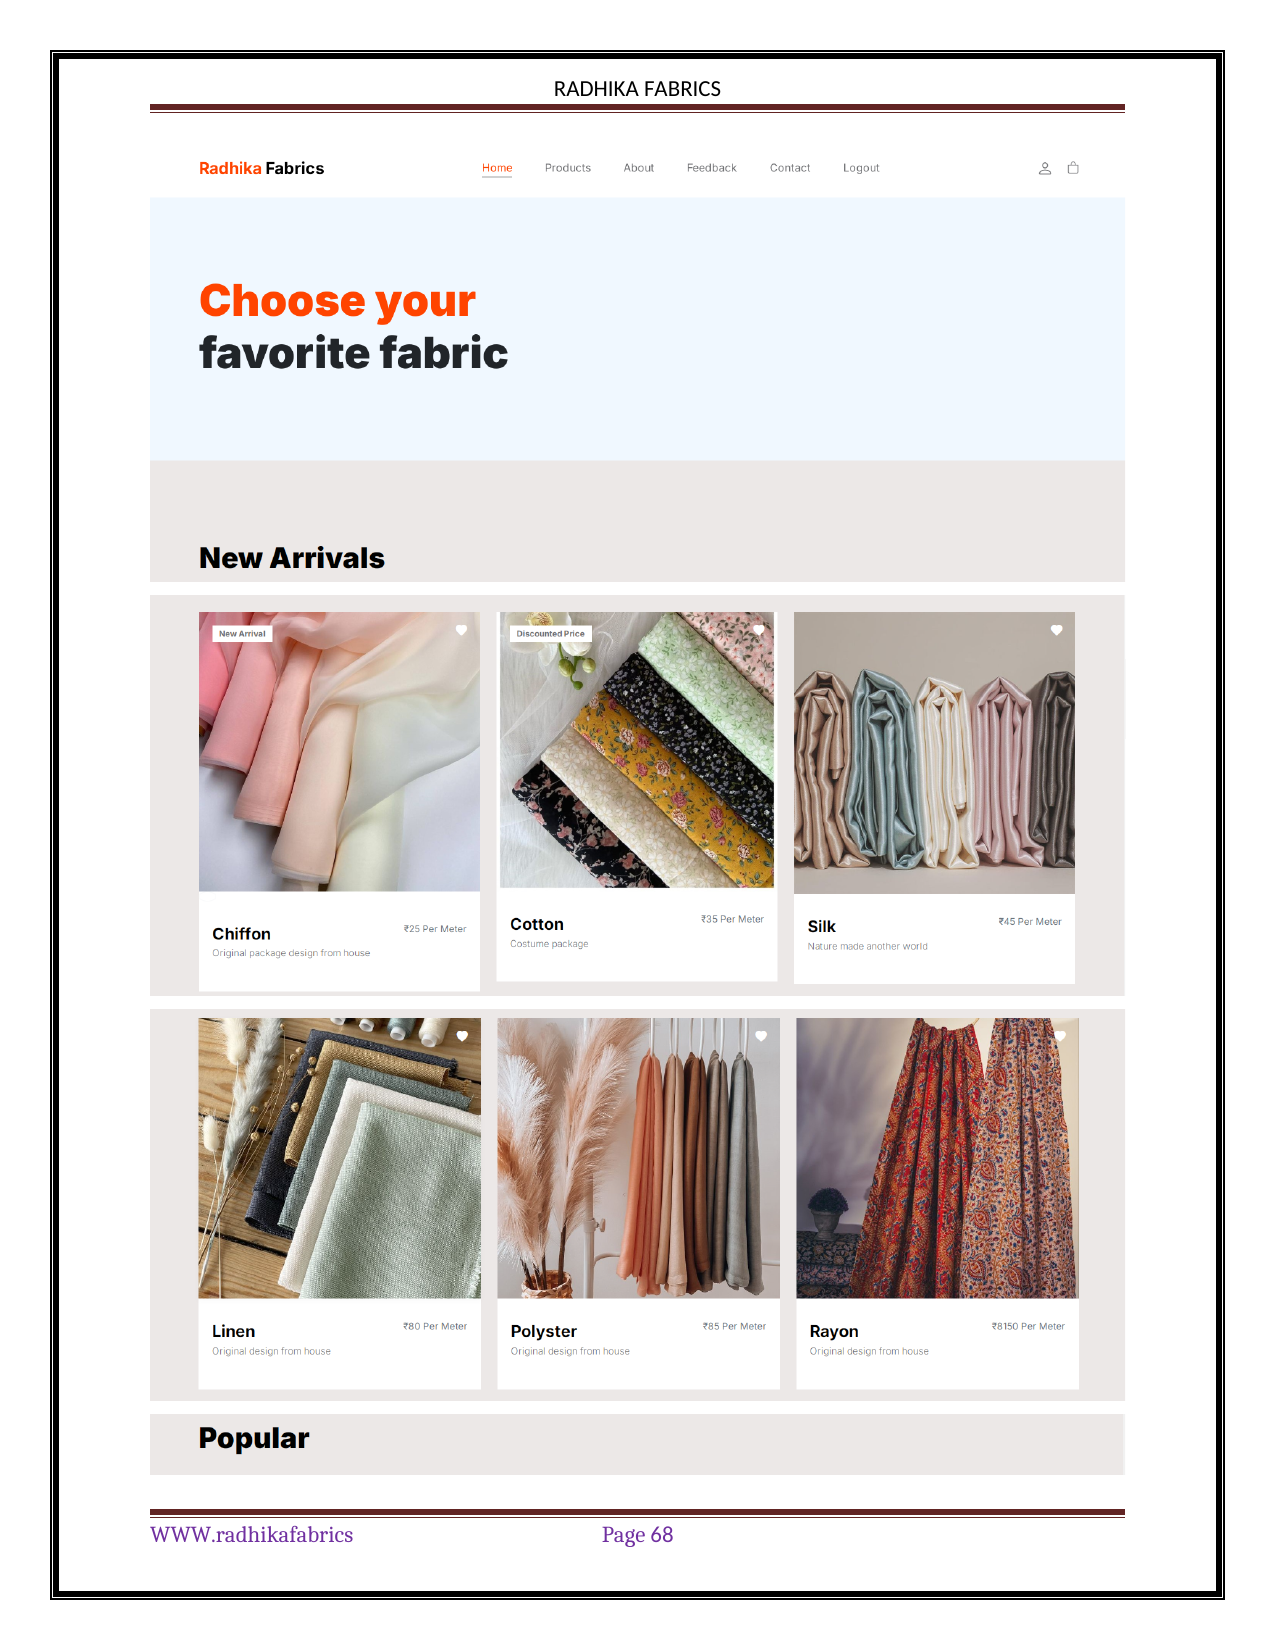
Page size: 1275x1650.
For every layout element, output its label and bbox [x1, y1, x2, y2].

picture [150, 1414, 1125, 1475]
picture [150, 1009, 1125, 1401]
picture [150, 595, 1125, 996]
picture [150, 150, 1125, 582]
